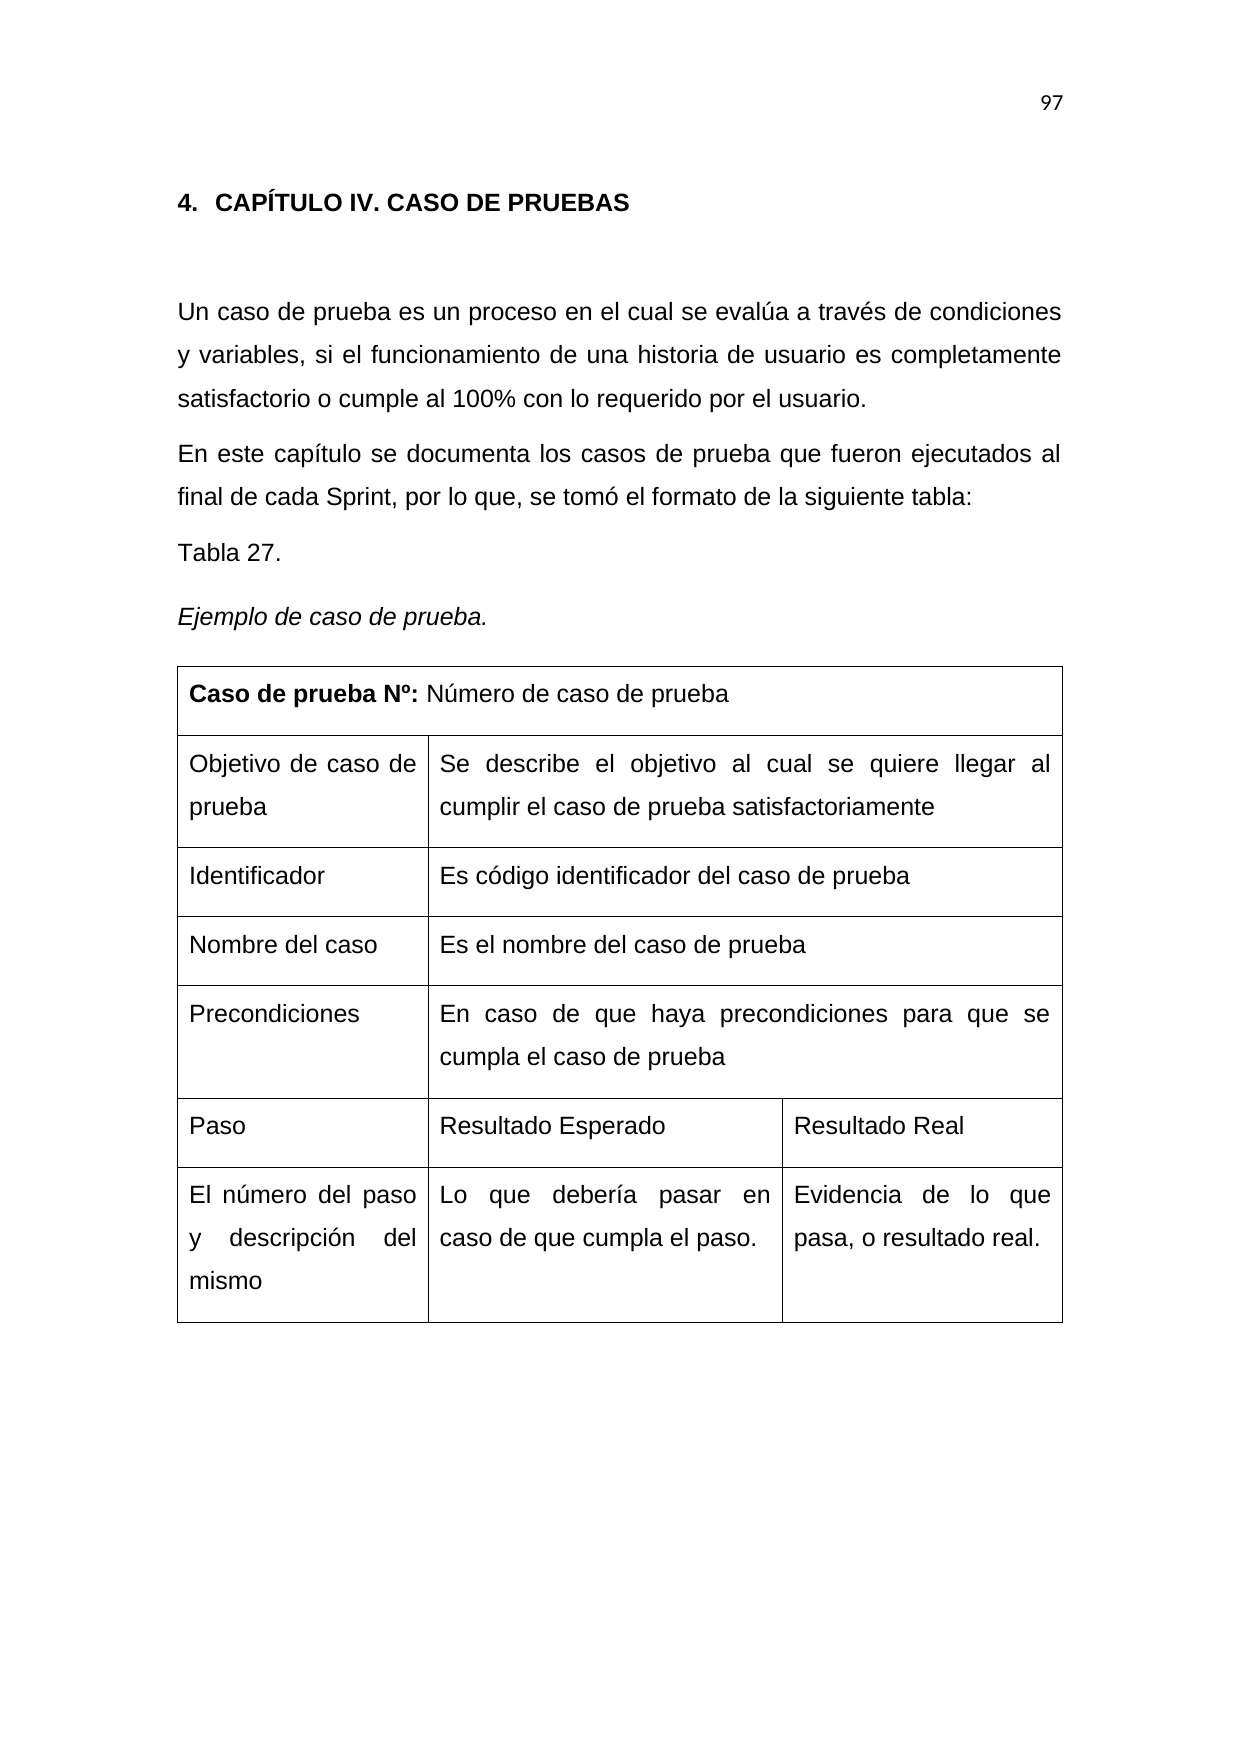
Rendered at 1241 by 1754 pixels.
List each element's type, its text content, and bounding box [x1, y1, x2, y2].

table_cell En caso de que haya precondiciones para que se cumpla el caso de prueba [429, 986, 1062, 1097]
table_cell Objetivo de caso de prueba [178, 736, 428, 847]
text Un caso de prueba es un proceso en el cual se evalúa a través de condiciones y variables, si el funcionamiento de una historia de usuario es completamente satisfactorio o cumple al 100% con lo requerido por el usuario. [177, 297, 1063, 412]
table_cell Identificador [178, 848, 428, 916]
text Tabla 27. [177, 538, 1063, 567]
text Ejemplo de caso de prueba. [177, 602, 1063, 631]
table_cell Evidencia de lo que pasa, o resultado real. [783, 1168, 1062, 1322]
table_cell Es código identificador del caso de prueba [429, 848, 1062, 916]
table_header Caso de prueba Nº: Número de caso de prueba [178, 667, 1062, 735]
table_cell Paso [178, 1099, 428, 1167]
text En este capítulo se documenta los casos de prueba que fueron ejecutados al final de cada Sprint, por lo que, se tomó el formato de la siguiente tabla: [177, 439, 1063, 511]
table_cell Se describe el objetivo al cual se quiere llegar al cumplir el caso de prueba satisfactoriamente [429, 736, 1062, 847]
table_cell El número del paso y descripción del mismo [178, 1168, 428, 1322]
table_cell Nombre del caso [178, 917, 428, 985]
table_cell Resultado Esperado [429, 1099, 782, 1167]
subtitle CAPÍTULO IV. CASO DE PRUEBAS [177, 188, 983, 217]
table_cell Es el nombre del caso de prueba [429, 917, 1062, 985]
table_cell Resultado Real [783, 1099, 1062, 1167]
table_cell Precondiciones [178, 986, 428, 1097]
table_cell Lo que debería pasar en caso de que cumpla el paso. [429, 1168, 782, 1322]
